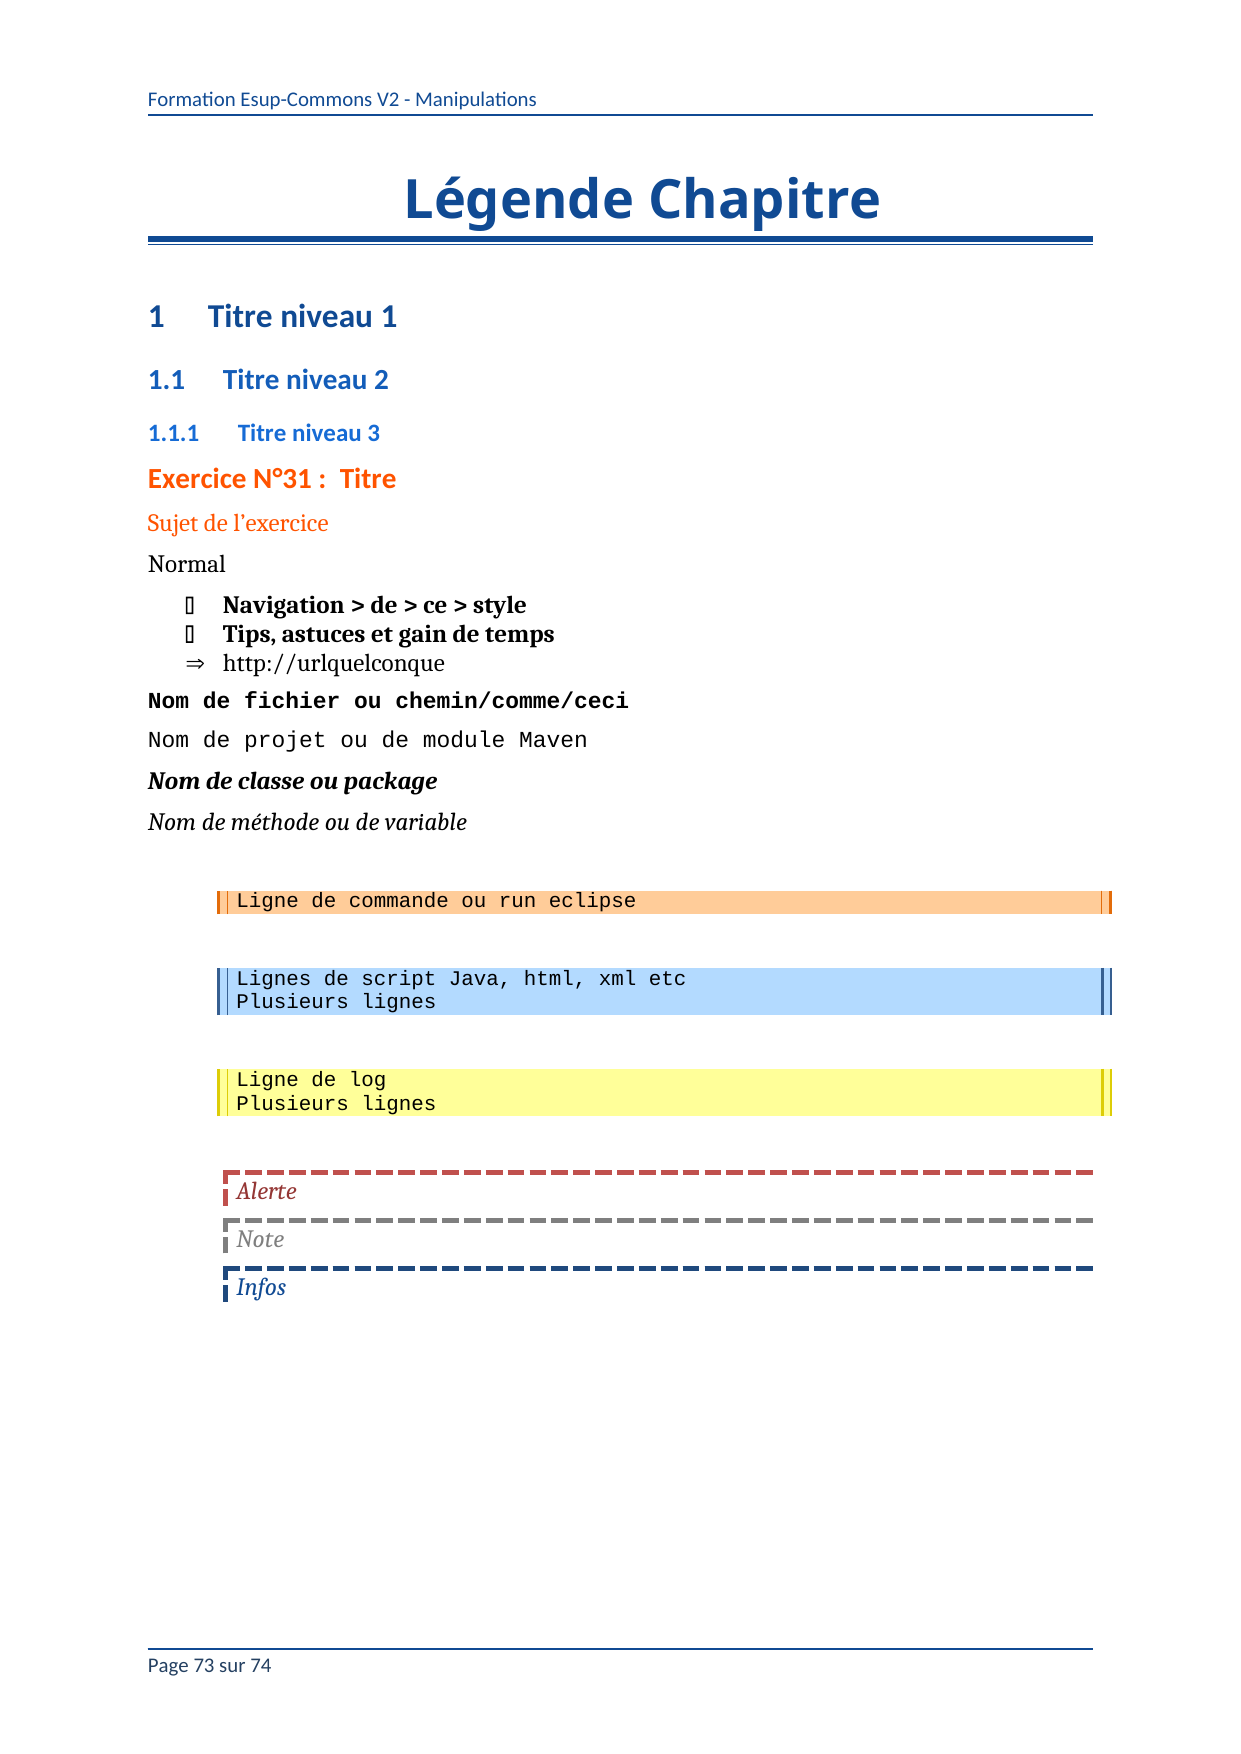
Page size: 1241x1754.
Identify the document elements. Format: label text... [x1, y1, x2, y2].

text Infos [223, 1266, 1093, 1302]
text Nom de méthode ou de variable [148, 808, 1093, 837]
text Plusieurs lignes [228, 1093, 1101, 1116]
text Normal [148, 550, 1093, 579]
text Ligne de log [228, 1069, 1101, 1093]
text Légende Chapitre [148, 160, 1093, 236]
text Ligne de commande ou run eclipse [228, 891, 1101, 914]
list http://urlquelconque [185, 649, 1093, 677]
subtitle Titre niveau 1 [148, 295, 1093, 336]
text Titre [148, 461, 1093, 496]
subtitle Titre niveau 3 [148, 417, 1093, 448]
list Navigation > de > ce > style [185, 591, 1093, 620]
subtitle Titre niveau 2 [148, 361, 1093, 397]
text Alerte [223, 1170, 1093, 1206]
text Nom de projet ou de module Maven [148, 728, 1093, 754]
text Lignes de script Java, html, xml etc [228, 968, 1101, 992]
text Nom de classe ou package [148, 767, 1093, 796]
text Nom de fichier ou chemin/comme/ceci [148, 690, 1093, 716]
list Tips, astuces et gain de temps [185, 620, 1093, 649]
text Note [223, 1218, 1093, 1253]
text Plusieurs lignes [228, 992, 1101, 1015]
text Sujet de l’exercice [148, 509, 1093, 537]
